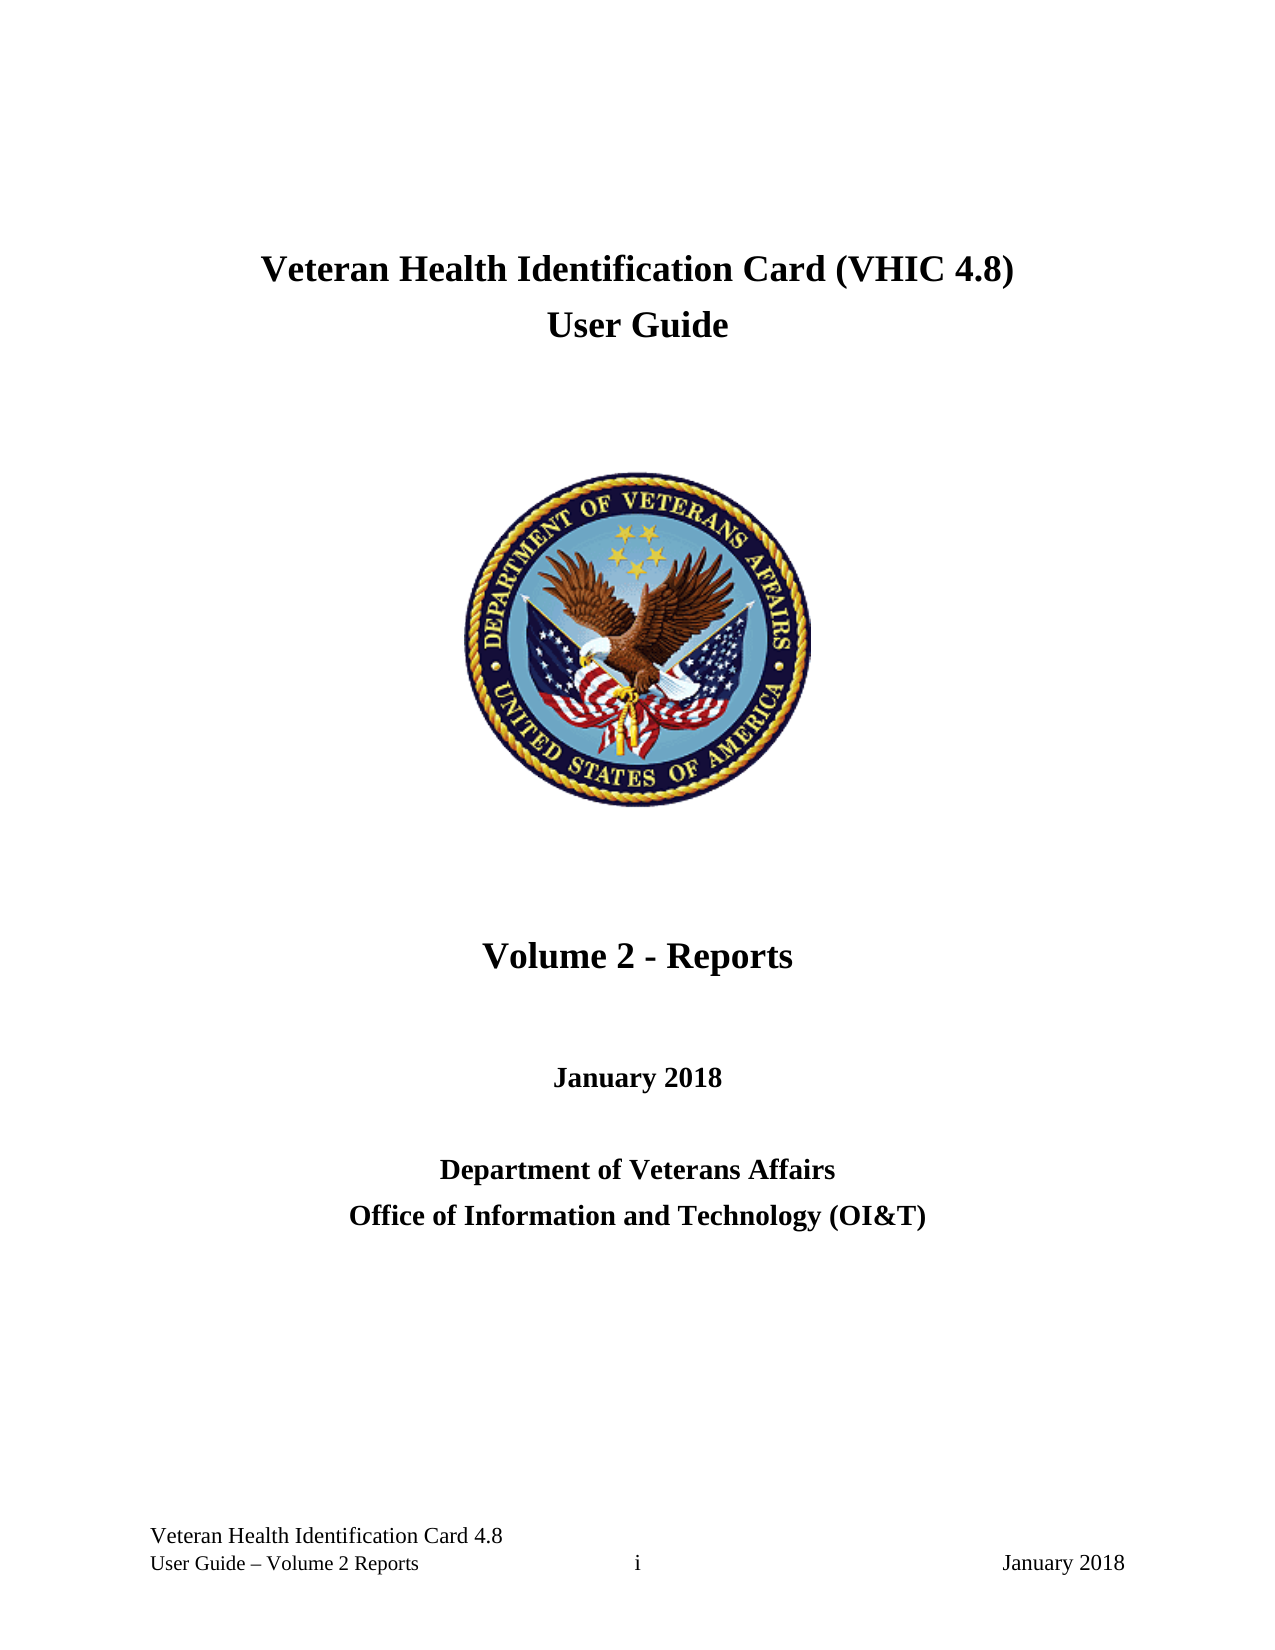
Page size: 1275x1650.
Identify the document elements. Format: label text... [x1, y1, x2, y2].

title Department of Veterans Affairs [150, 1152, 1125, 1185]
title Volume 2 - Reports [150, 933, 1125, 976]
text Office of Information and Technology (OI&T) [150, 1198, 1125, 1231]
picture [464, 470, 811, 809]
title January 2018 [150, 1060, 1125, 1093]
title User Guide [150, 302, 1125, 346]
title Veteran Health Identification Card (VHIC 4.8) [150, 247, 1125, 290]
